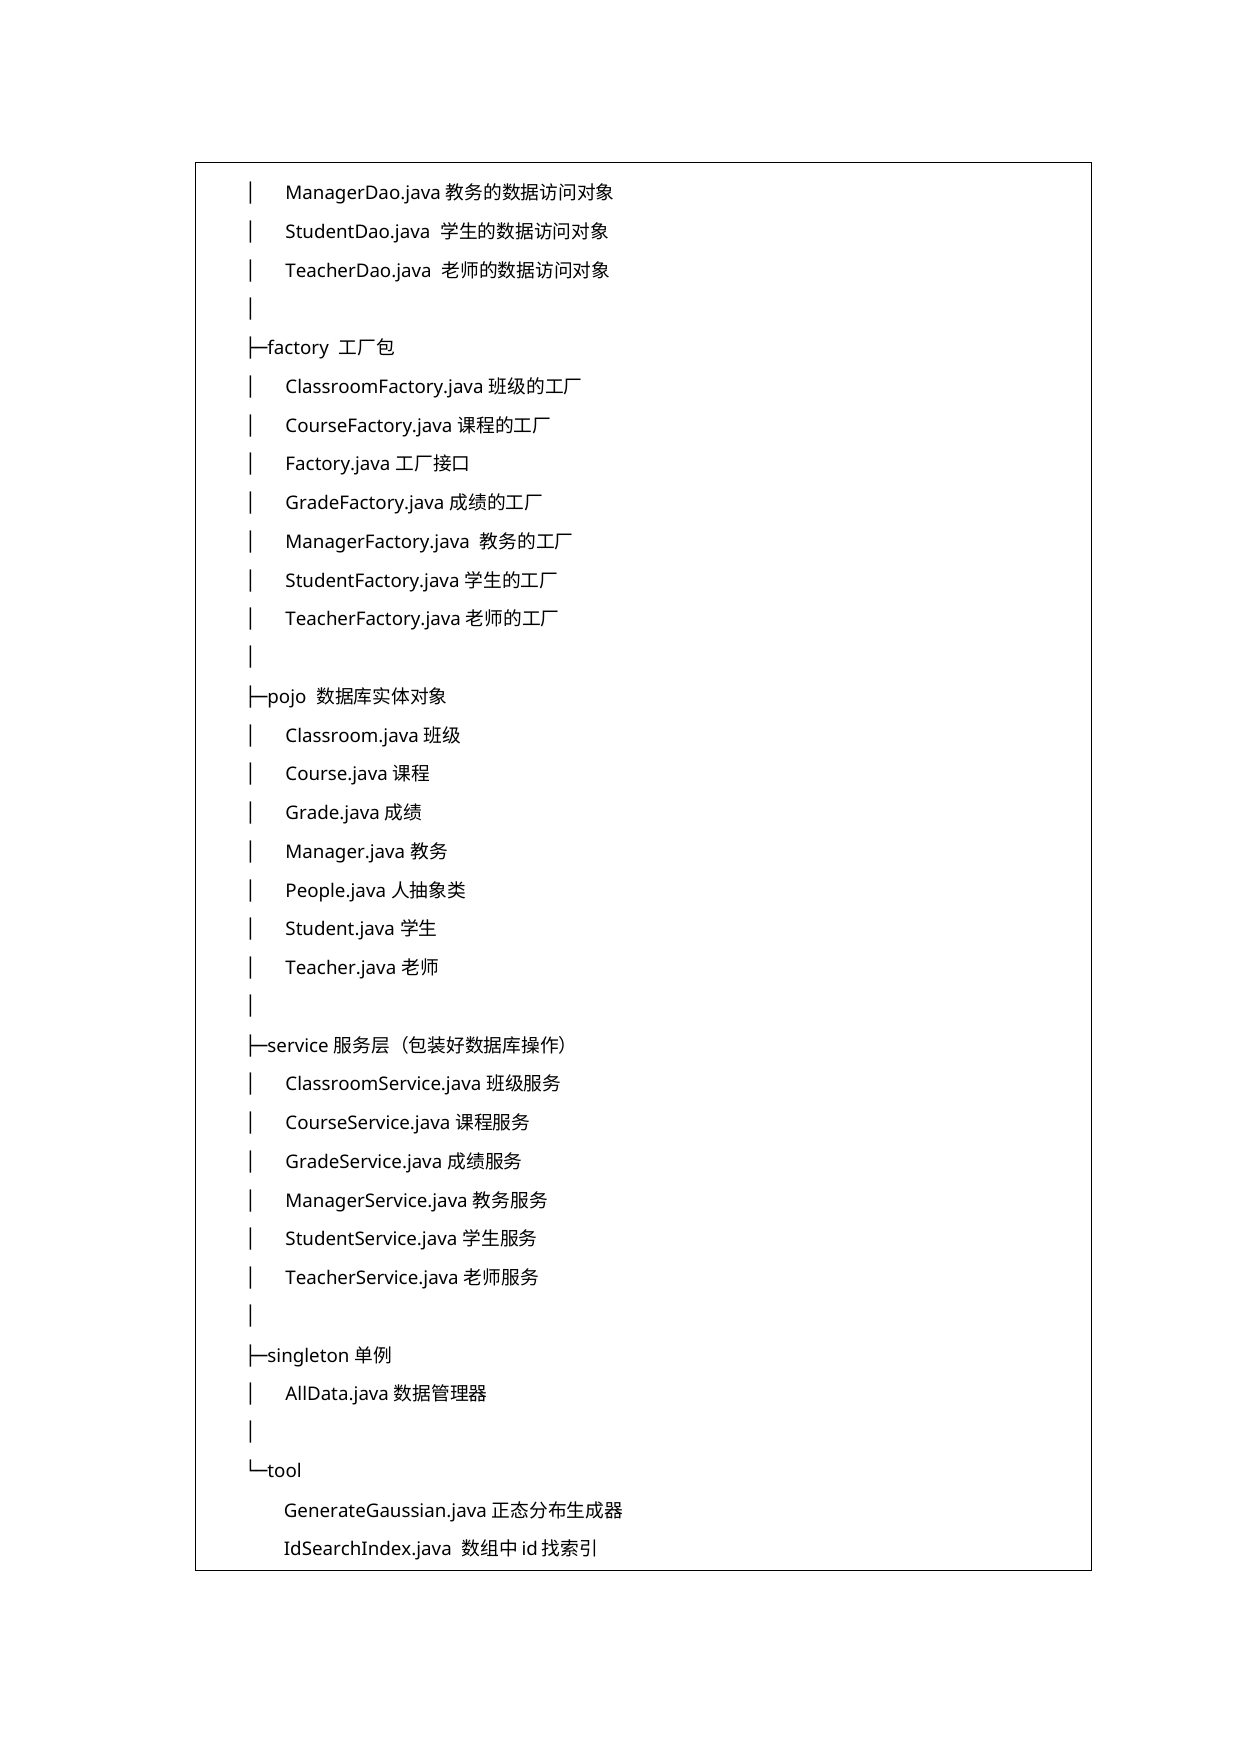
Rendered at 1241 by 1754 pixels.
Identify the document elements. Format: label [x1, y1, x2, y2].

table_cell [196, 163, 1091, 1570]
